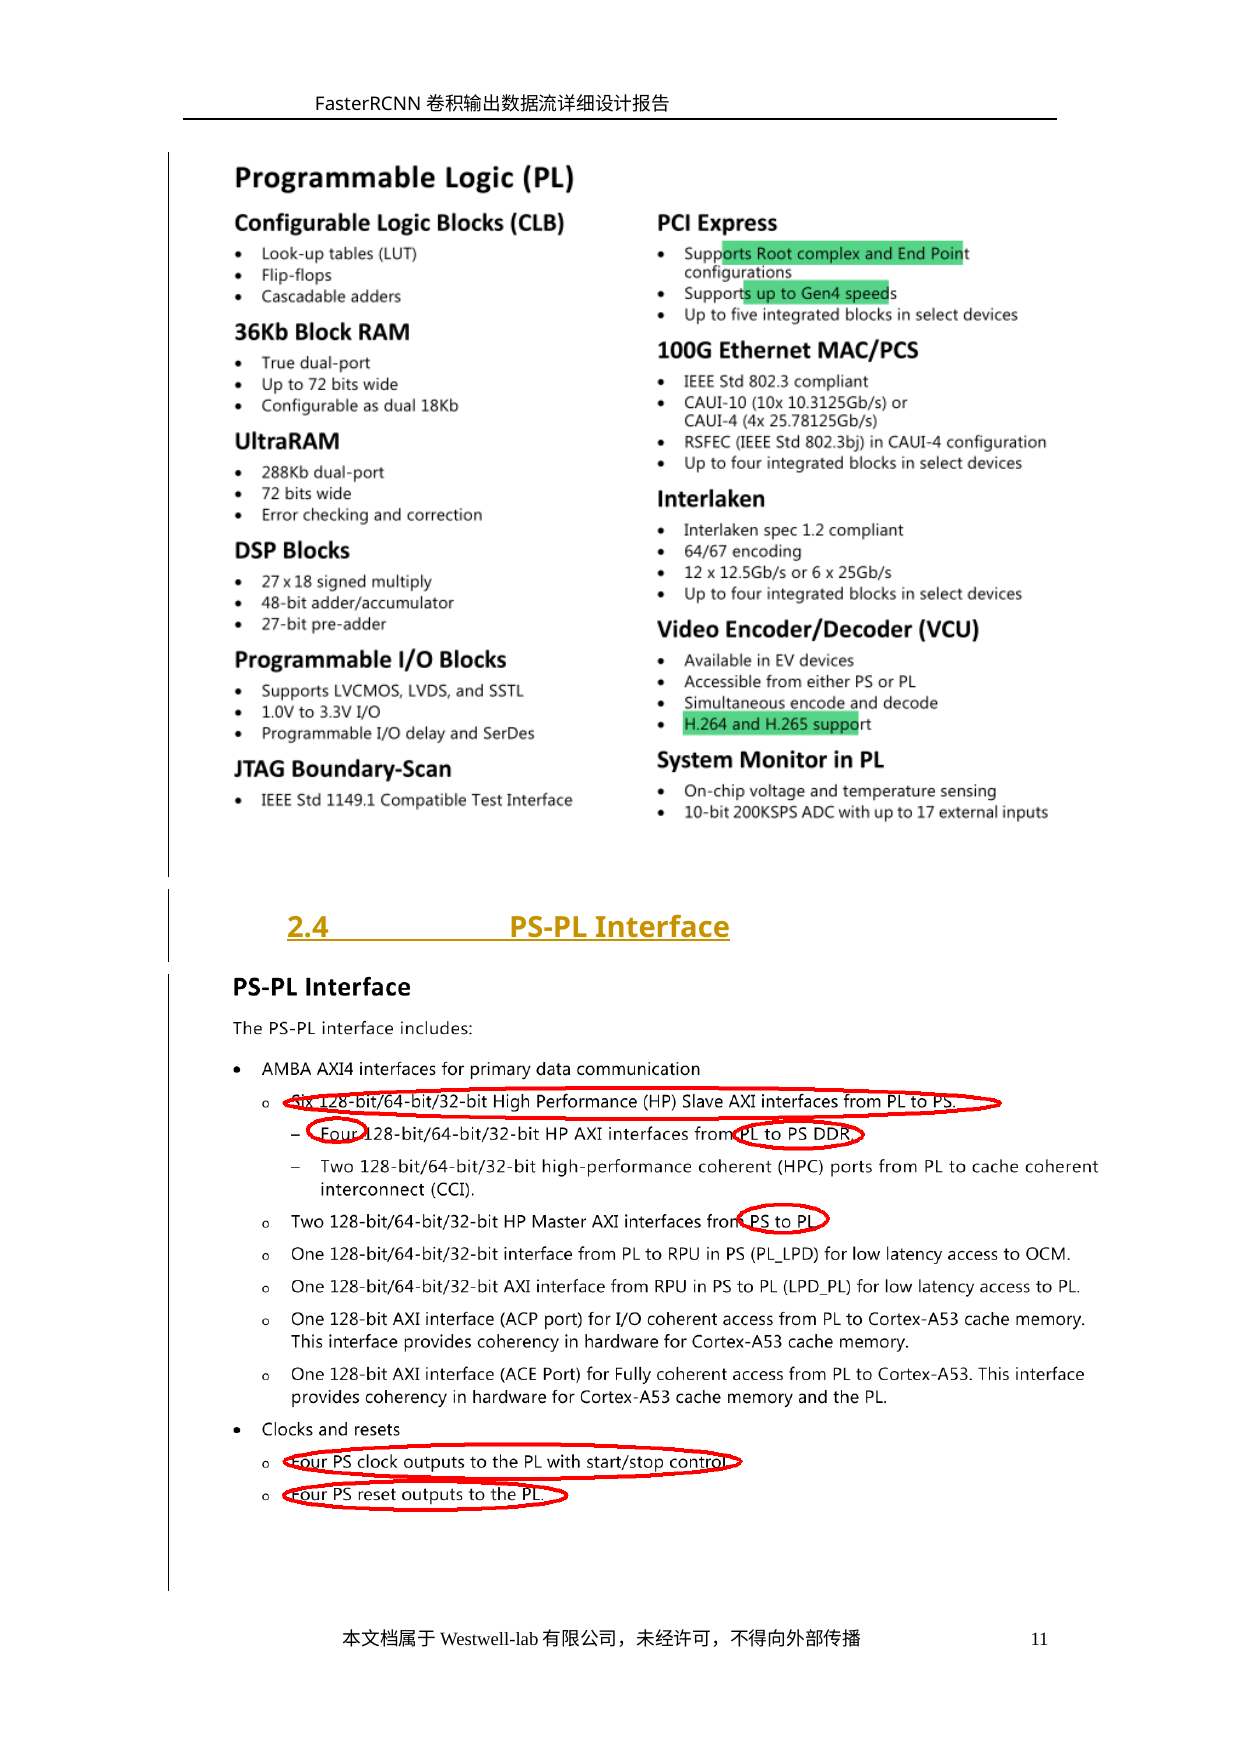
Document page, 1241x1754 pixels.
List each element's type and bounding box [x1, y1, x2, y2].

picture [226, 974, 1113, 1524]
picture [226, 152, 1101, 856]
